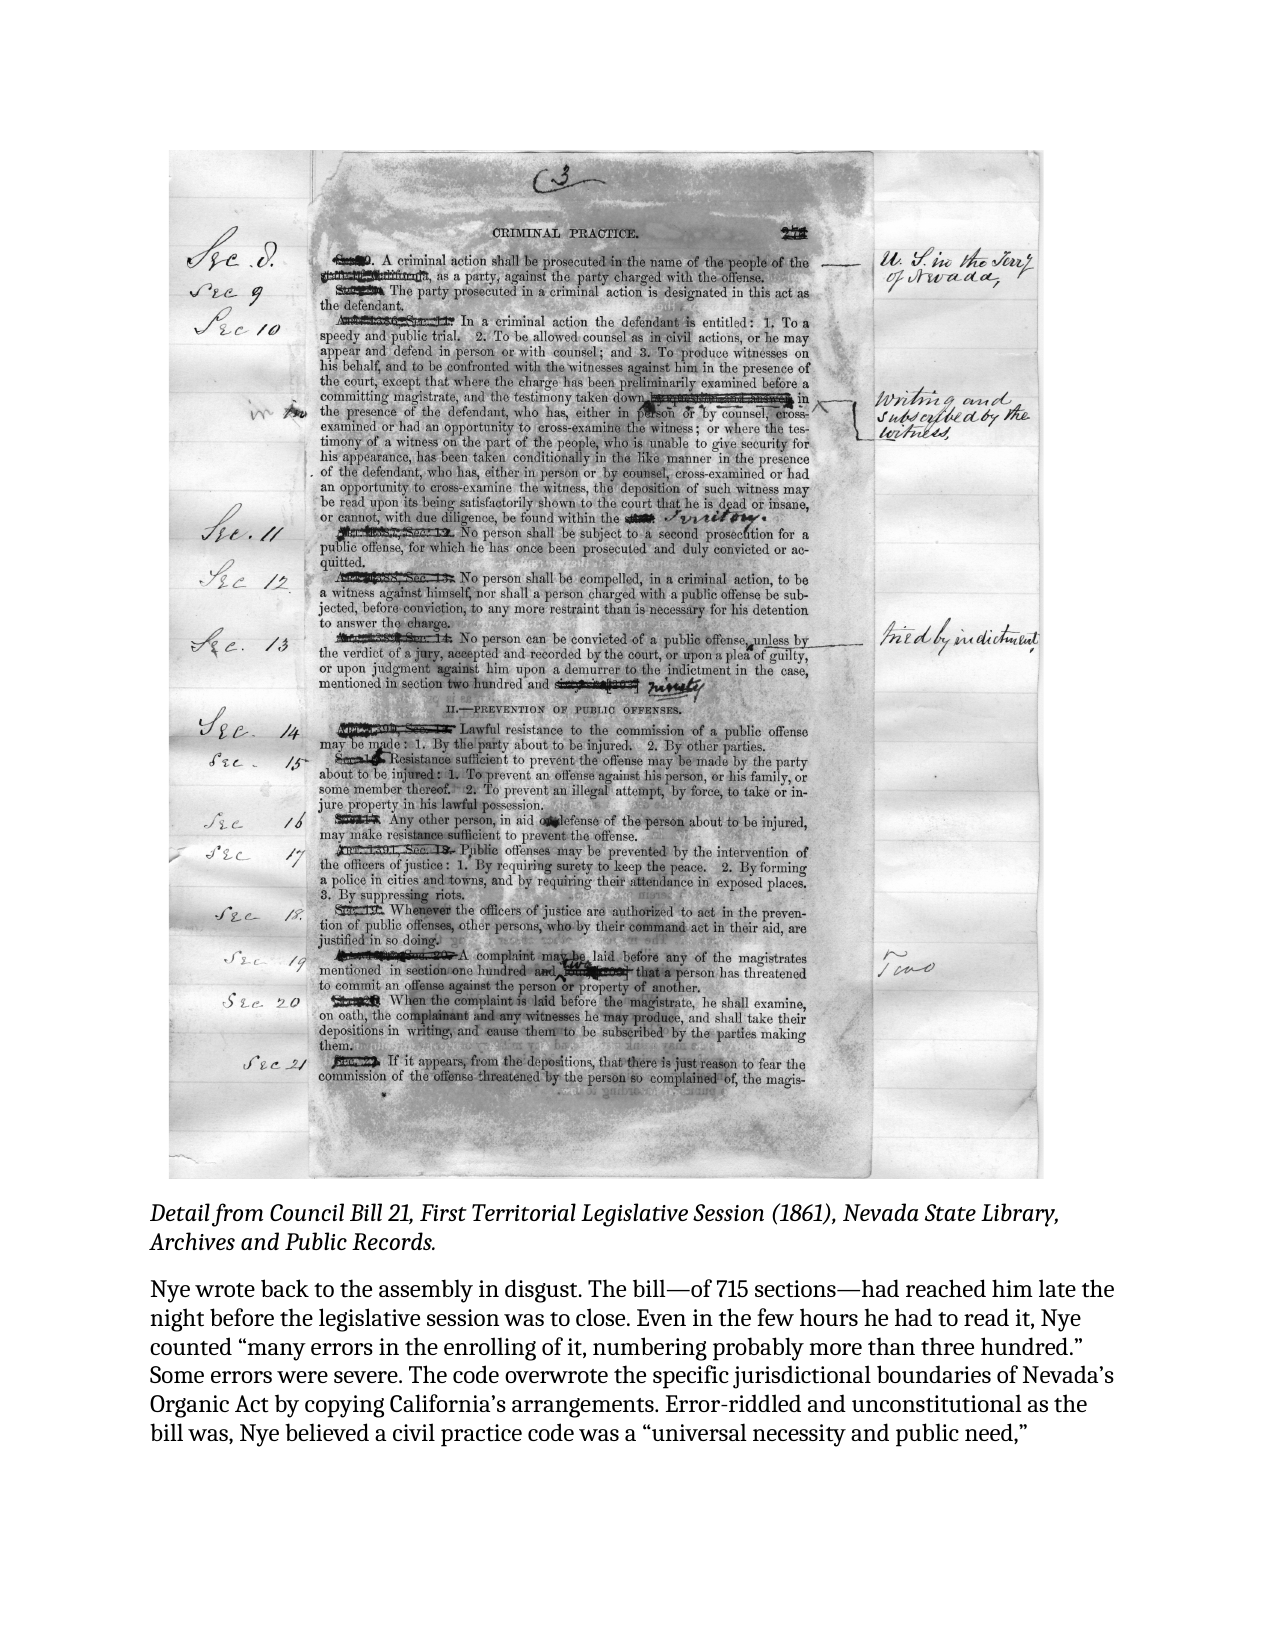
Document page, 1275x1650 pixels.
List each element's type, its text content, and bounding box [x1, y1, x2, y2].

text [150, 1275, 1125, 1448]
picture [168, 150, 1044, 1179]
text Detail from Council Bill 21, First Territorial Legislative Session (1861), Nevada State Library, Archives and Public Records. [150, 1199, 1125, 1256]
